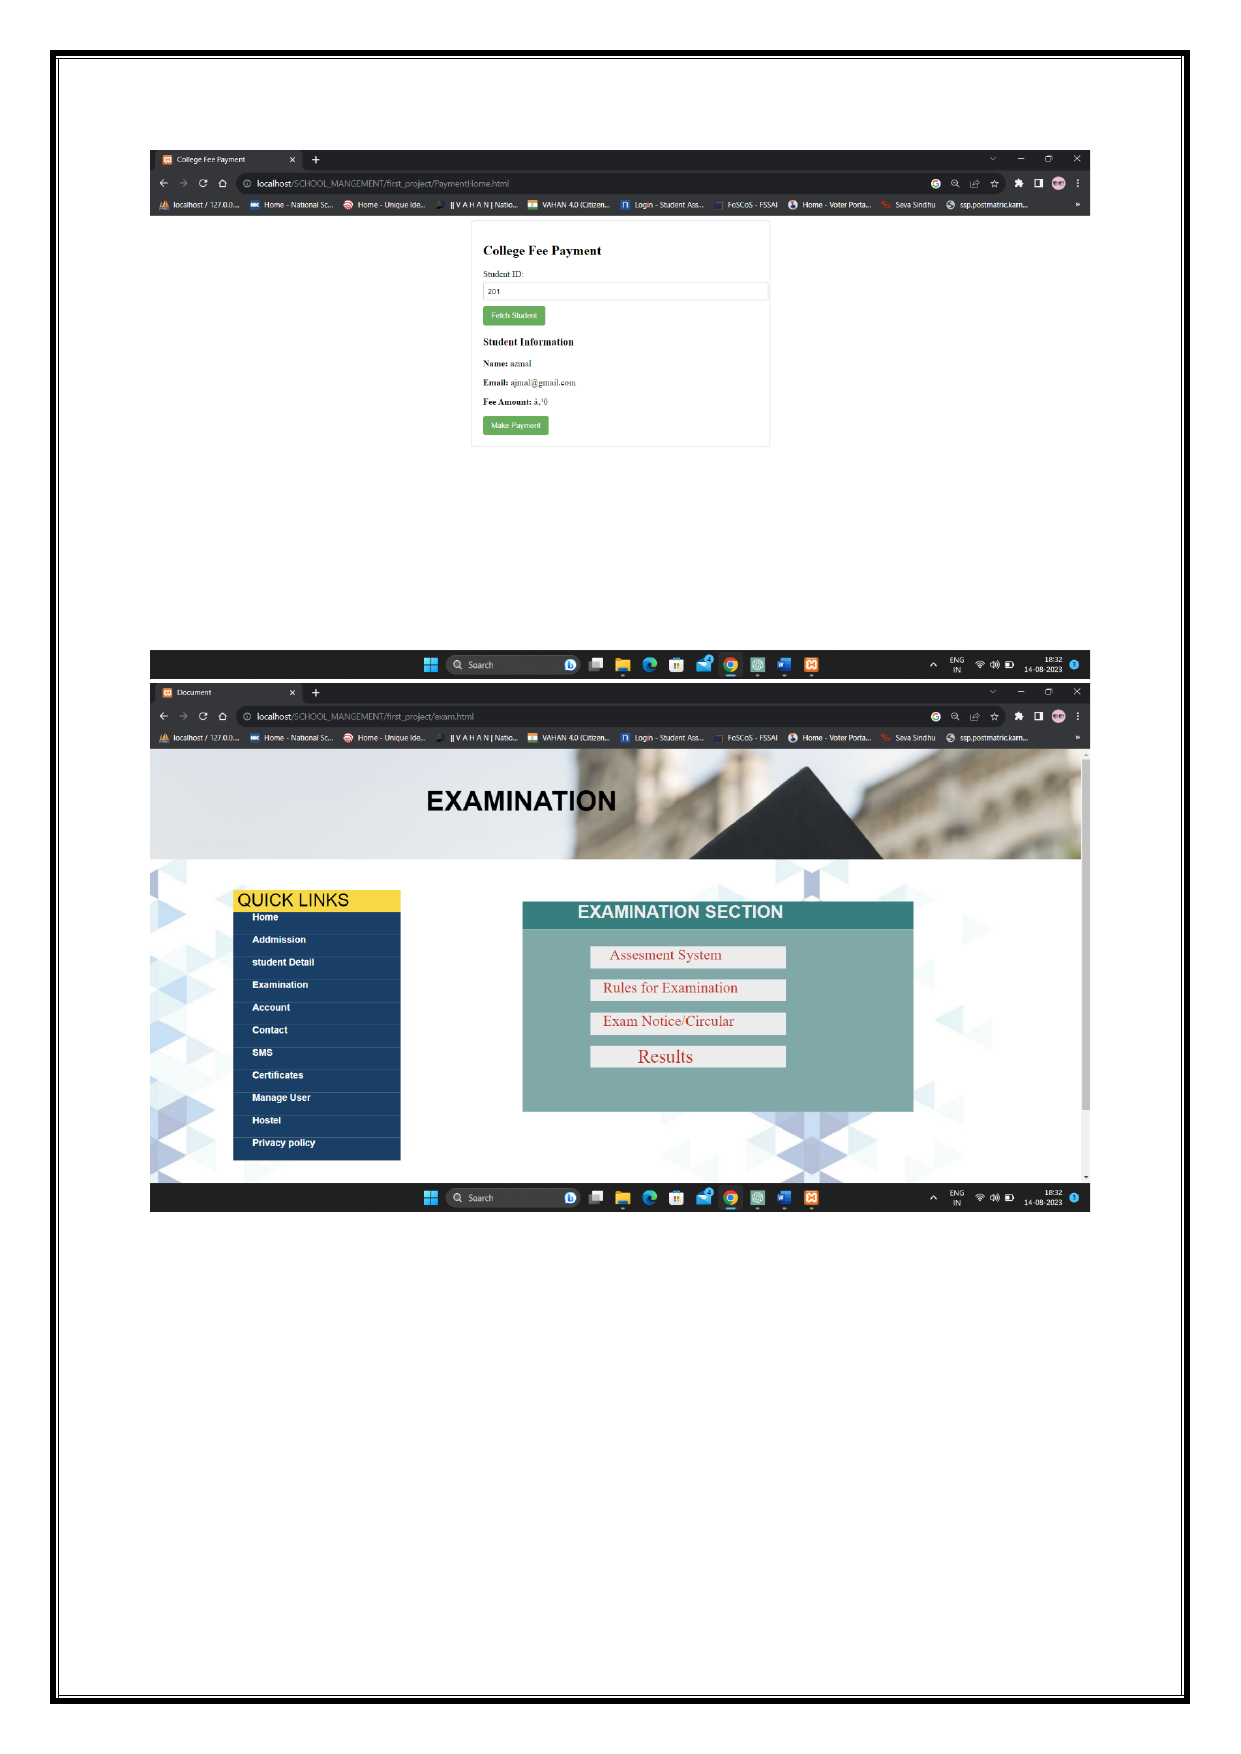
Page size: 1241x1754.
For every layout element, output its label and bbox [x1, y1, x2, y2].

picture [150, 683, 1091, 1212]
picture [150, 150, 1091, 679]
